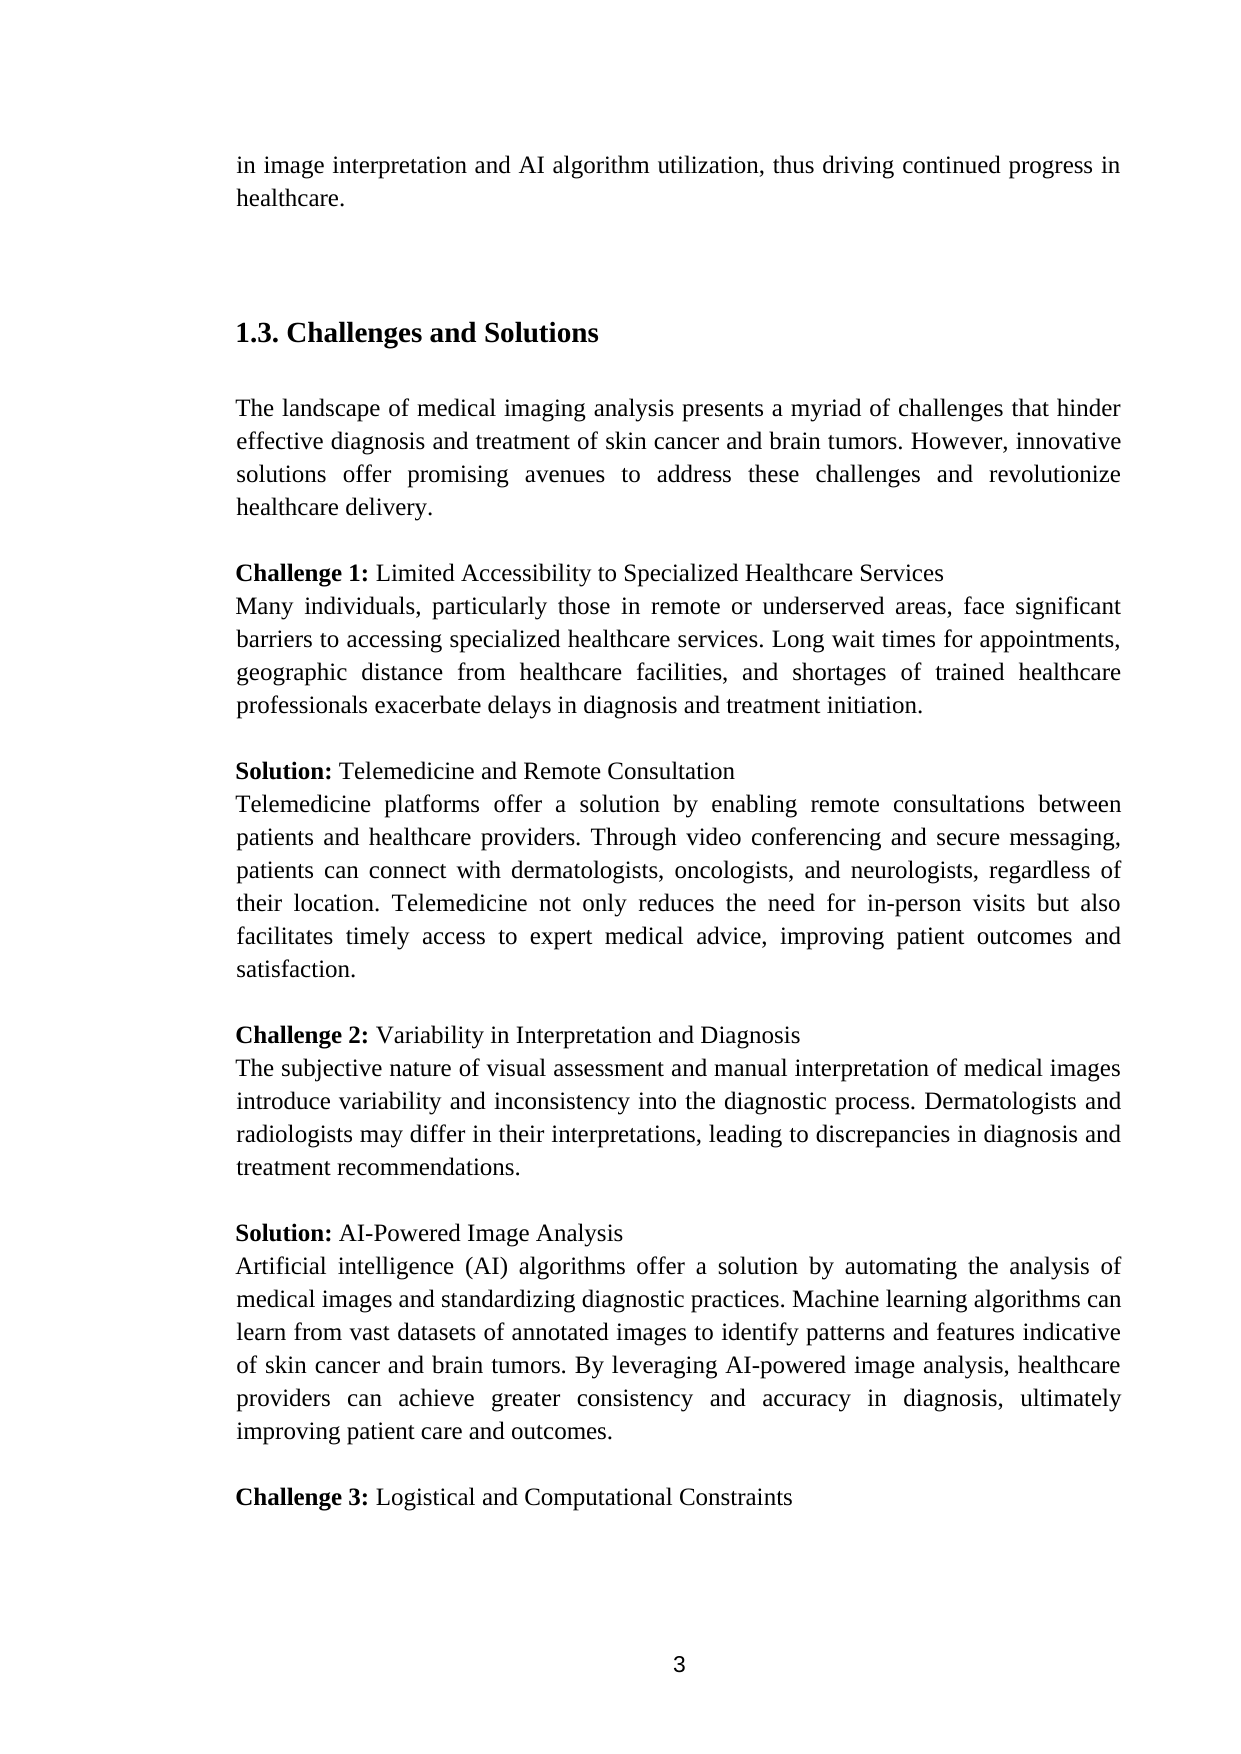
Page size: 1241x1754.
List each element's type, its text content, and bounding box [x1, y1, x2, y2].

text Solution: Telemedicine and Remote Consultation [235, 756, 1122, 785]
text Challenge 3: Logistical and Computational Constraints [235, 1482, 1122, 1511]
text Telemedicine platforms offer a solution by enabling remote consultations between patients and healthcare providers. Through video conferencing and secure messaging, patients can connect with dermatologists, oncologists, and neurologists, regardless of their location. Telemedicine not only reduces the need for in-person visits but also facilitates timely access to expert medical advice, improving patient outcomes and satisfaction. [235, 789, 1122, 983]
text Many individuals, particularly those in remote or underserved areas, face significant barriers to accessing specialized healthcare services. Long wait times for appointments, geographic distance from healthcare facilities, and shortages of trained healthcare professionals exacerbate delays in diagnosis and treatment initiation. [235, 591, 1122, 719]
text Solution: AI-Powered Image Analysis [235, 1218, 1122, 1247]
text Challenge 2: Variability in Interpretation and Diagnosis [235, 1020, 1122, 1049]
text 1.3. Challenges and Solutions [235, 315, 1122, 349]
text The landscape of medical imaging analysis presents a myriad of challenges that hinder effective diagnosis and treatment of skin cancer and brain tumors. However, innovative solutions offer promising avenues to address these challenges and revolutionize healthcare delivery. [235, 393, 1122, 521]
text Artificial intelligence (AI) algorithms offer a solution by automating the analysis of medical images and standardizing diagnostic practices. Machine learning algorithms can learn from vast datasets of annotated images to identify patterns and features indicative of skin cancer and brain tumors. By leveraging AI-powered image analysis, healthcare providers can achieve greater consistency and accuracy in diagnosis, ultimately improving patient care and outcomes. [235, 1251, 1122, 1445]
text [236, 150, 1122, 212]
text Challenge 1: Limited Accessibility to Specialized Healthcare Services [235, 558, 1122, 587]
text The subjective nature of visual assessment and manual interpretation of medical images introduce variability and inconsistency into the diagnostic process. Dermatologists and radiologists may differ in their interpretations, leading to discrepancies in diagnosis and treatment recommendations. [235, 1053, 1122, 1181]
